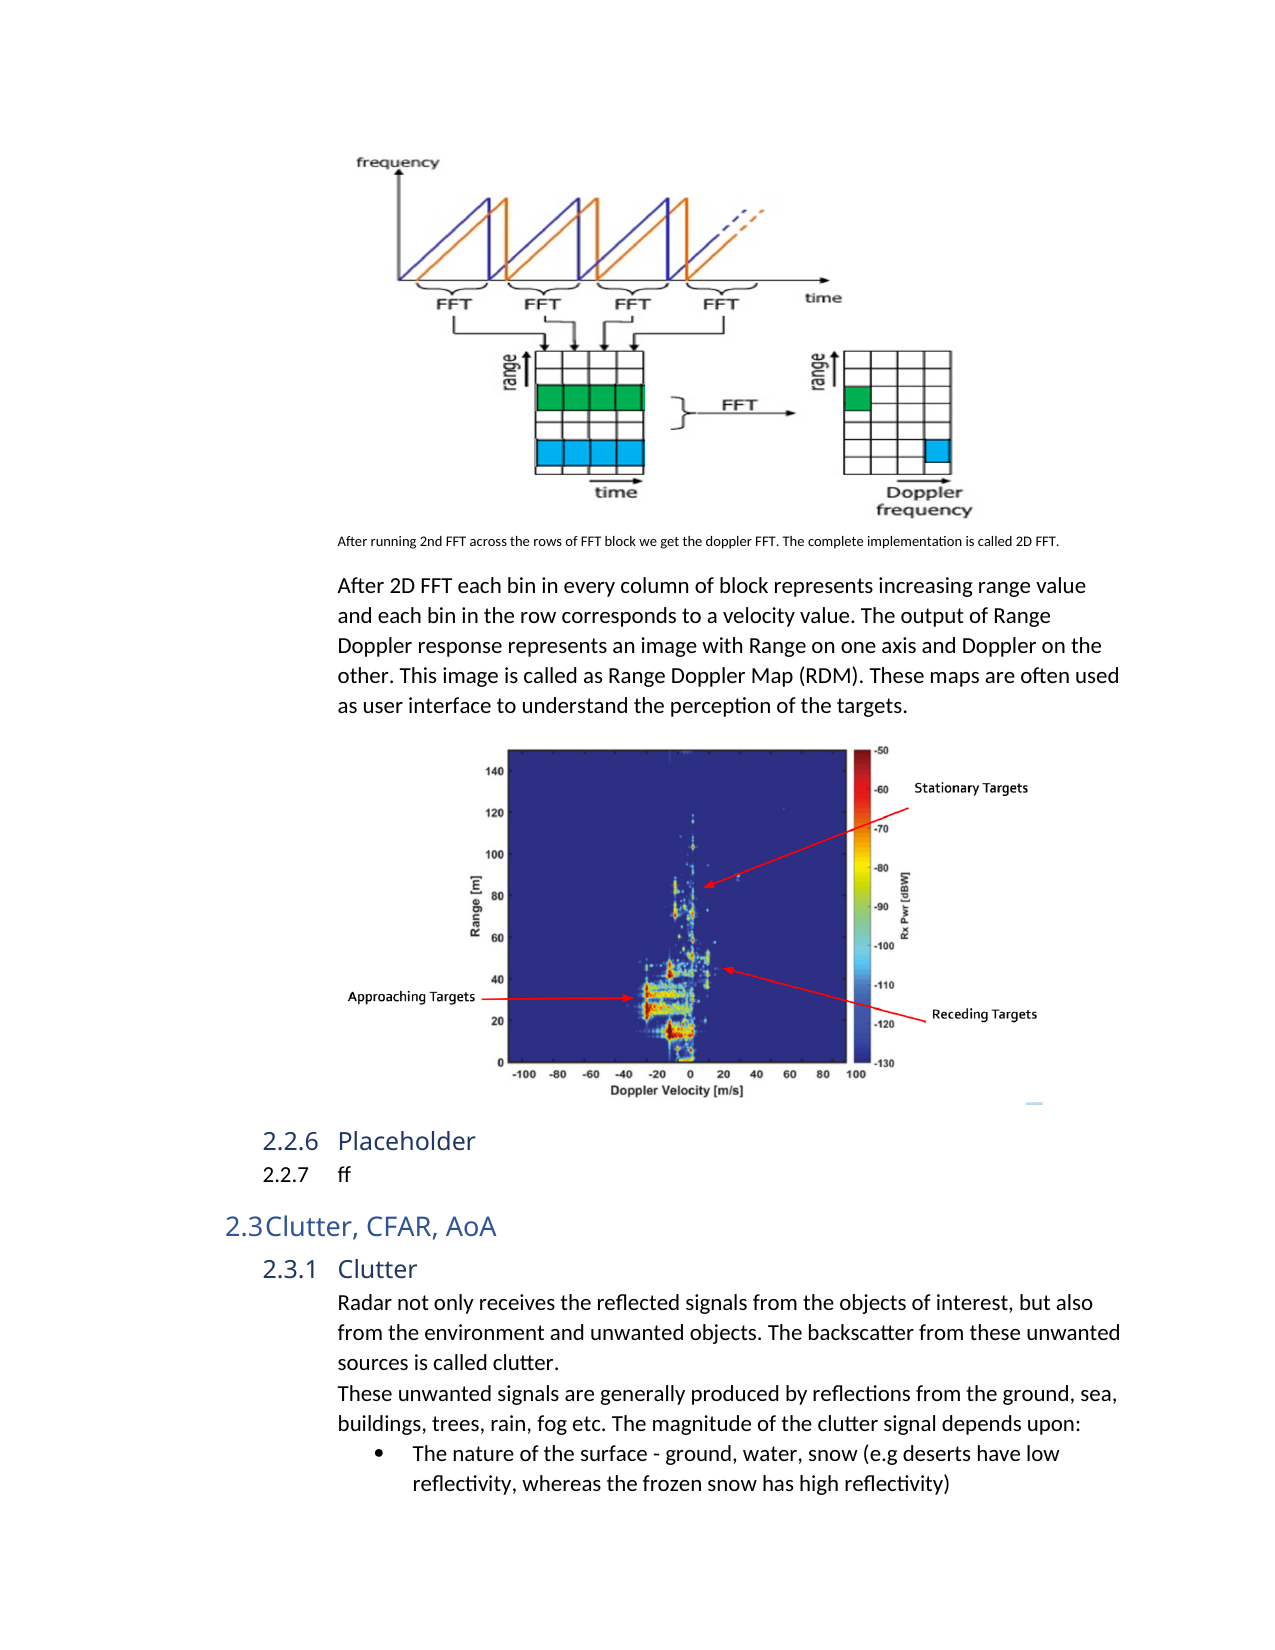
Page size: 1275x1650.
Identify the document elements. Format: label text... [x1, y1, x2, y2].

picture [337, 150, 995, 531]
picture [337, 721, 1043, 1105]
list ff [262, 1160, 1125, 1188]
list After 2D FFT each bin in every column of block represents increasing range value and each bin in the row corresponds to a velocity value. The output of Range Doppler response represents an image with Range on one axis and Doppler on the other. This image is called as Range Doppler Map (RDM). These maps are often used as user interface to understand the perception of the targets. [337, 571, 1125, 719]
subtitle Clutter [262, 1251, 1125, 1285]
list The nature of the surface - ground, water, snow (e.g deserts have low reflectivity, whereas the frozen snow has high reflectivity) [375, 1439, 1125, 1497]
list Radar not only receives the reflected signals from the objects of interest, but also from the environment and unwanted objects. The backscatter from these unwanted sources is called clutter. [337, 1288, 1125, 1376]
subtitle Clutter, CFAR, AoA [225, 1207, 1125, 1244]
list These unwanted signals are generally produced by reflections from the ground, sea, buildings, trees, rain, fog etc. The magnitude of the clutter signal depends upon: [337, 1379, 1125, 1437]
subtitle Placeholder [262, 1124, 1125, 1158]
list After running 2nd FFT across the rows of FFT block we get the doppler FFT. The complete implementation is called 2D FFT. [337, 532, 1125, 550]
